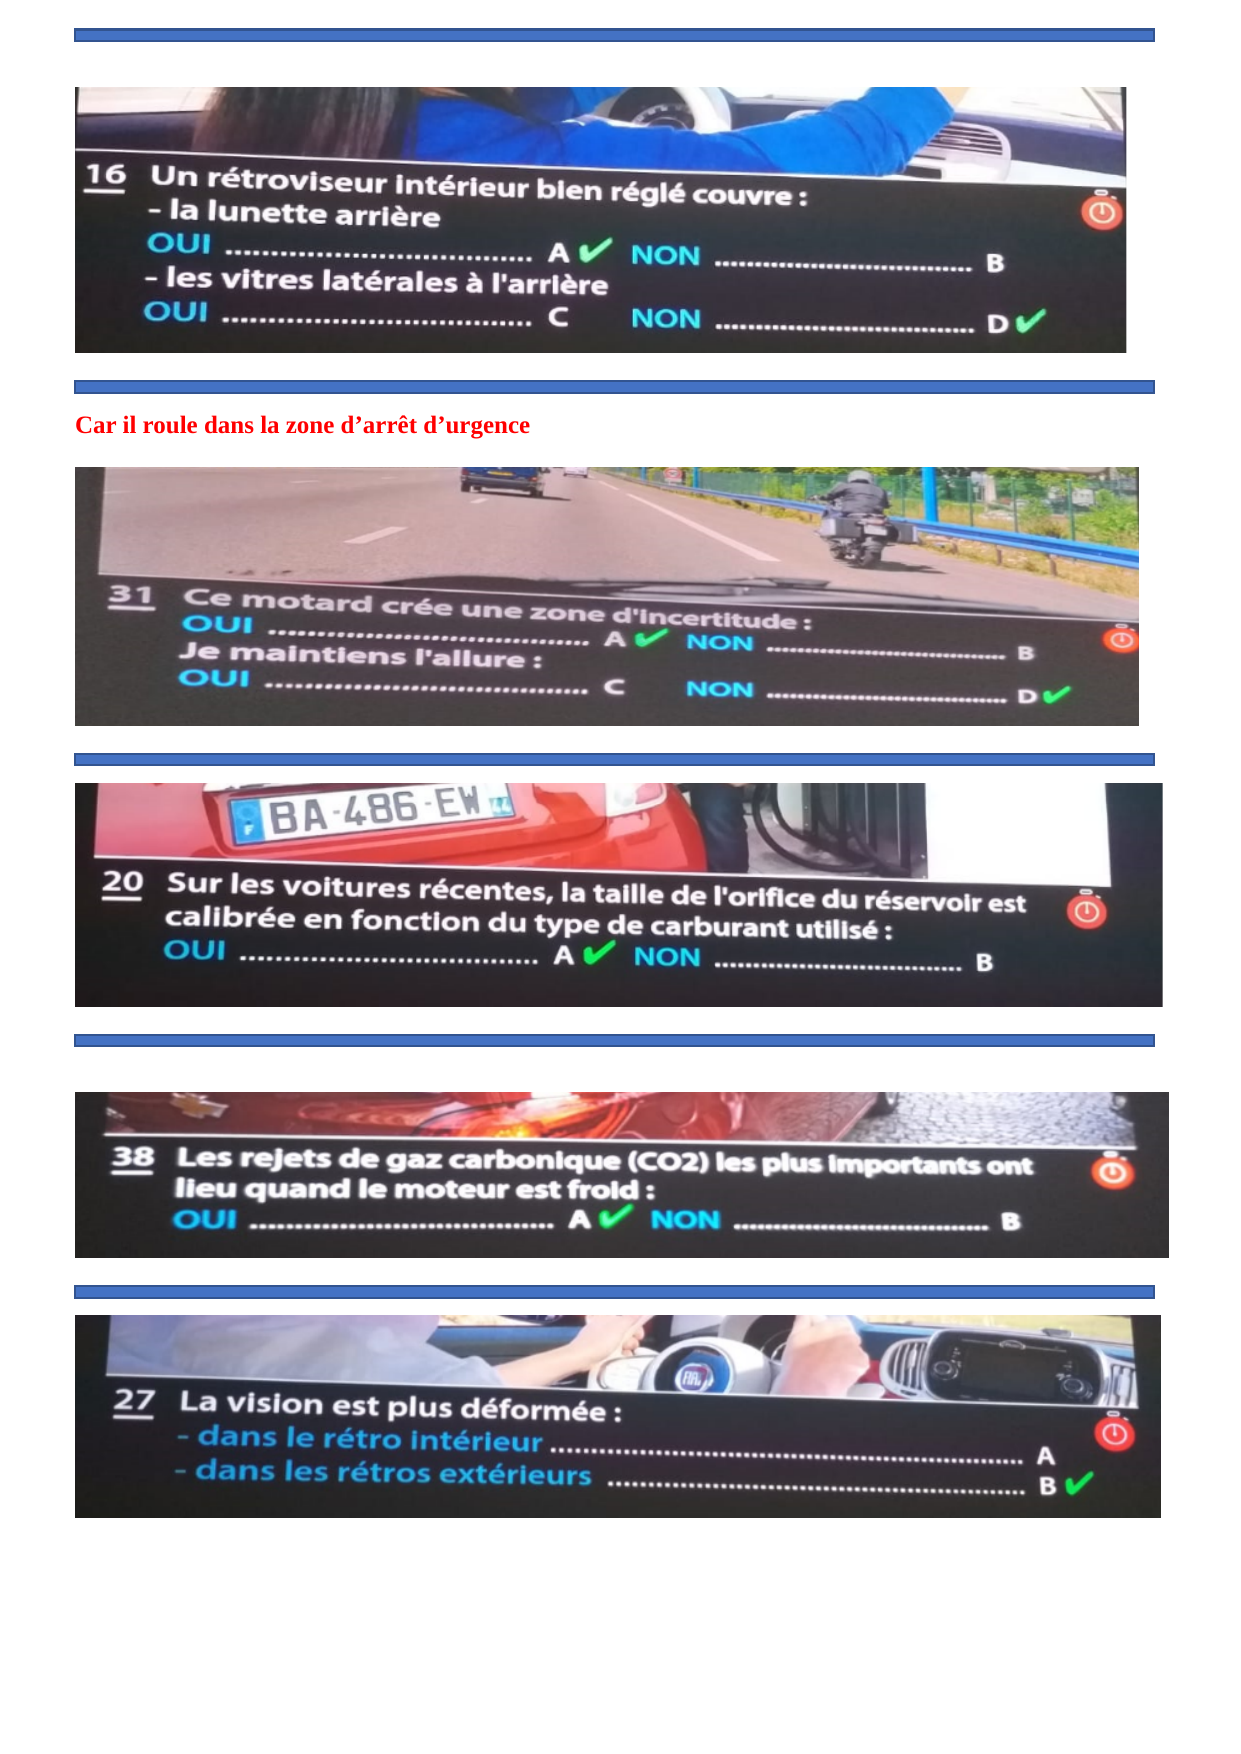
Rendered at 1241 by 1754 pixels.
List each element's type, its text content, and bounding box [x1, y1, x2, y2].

picture [75, 1315, 1161, 1518]
picture [75, 783, 1163, 1007]
picture [75, 467, 1139, 726]
text Car il roule dans la zone d’arrêt d’urgence [75, 410, 1181, 439]
picture [75, 1092, 1169, 1258]
picture [75, 87, 1127, 353]
